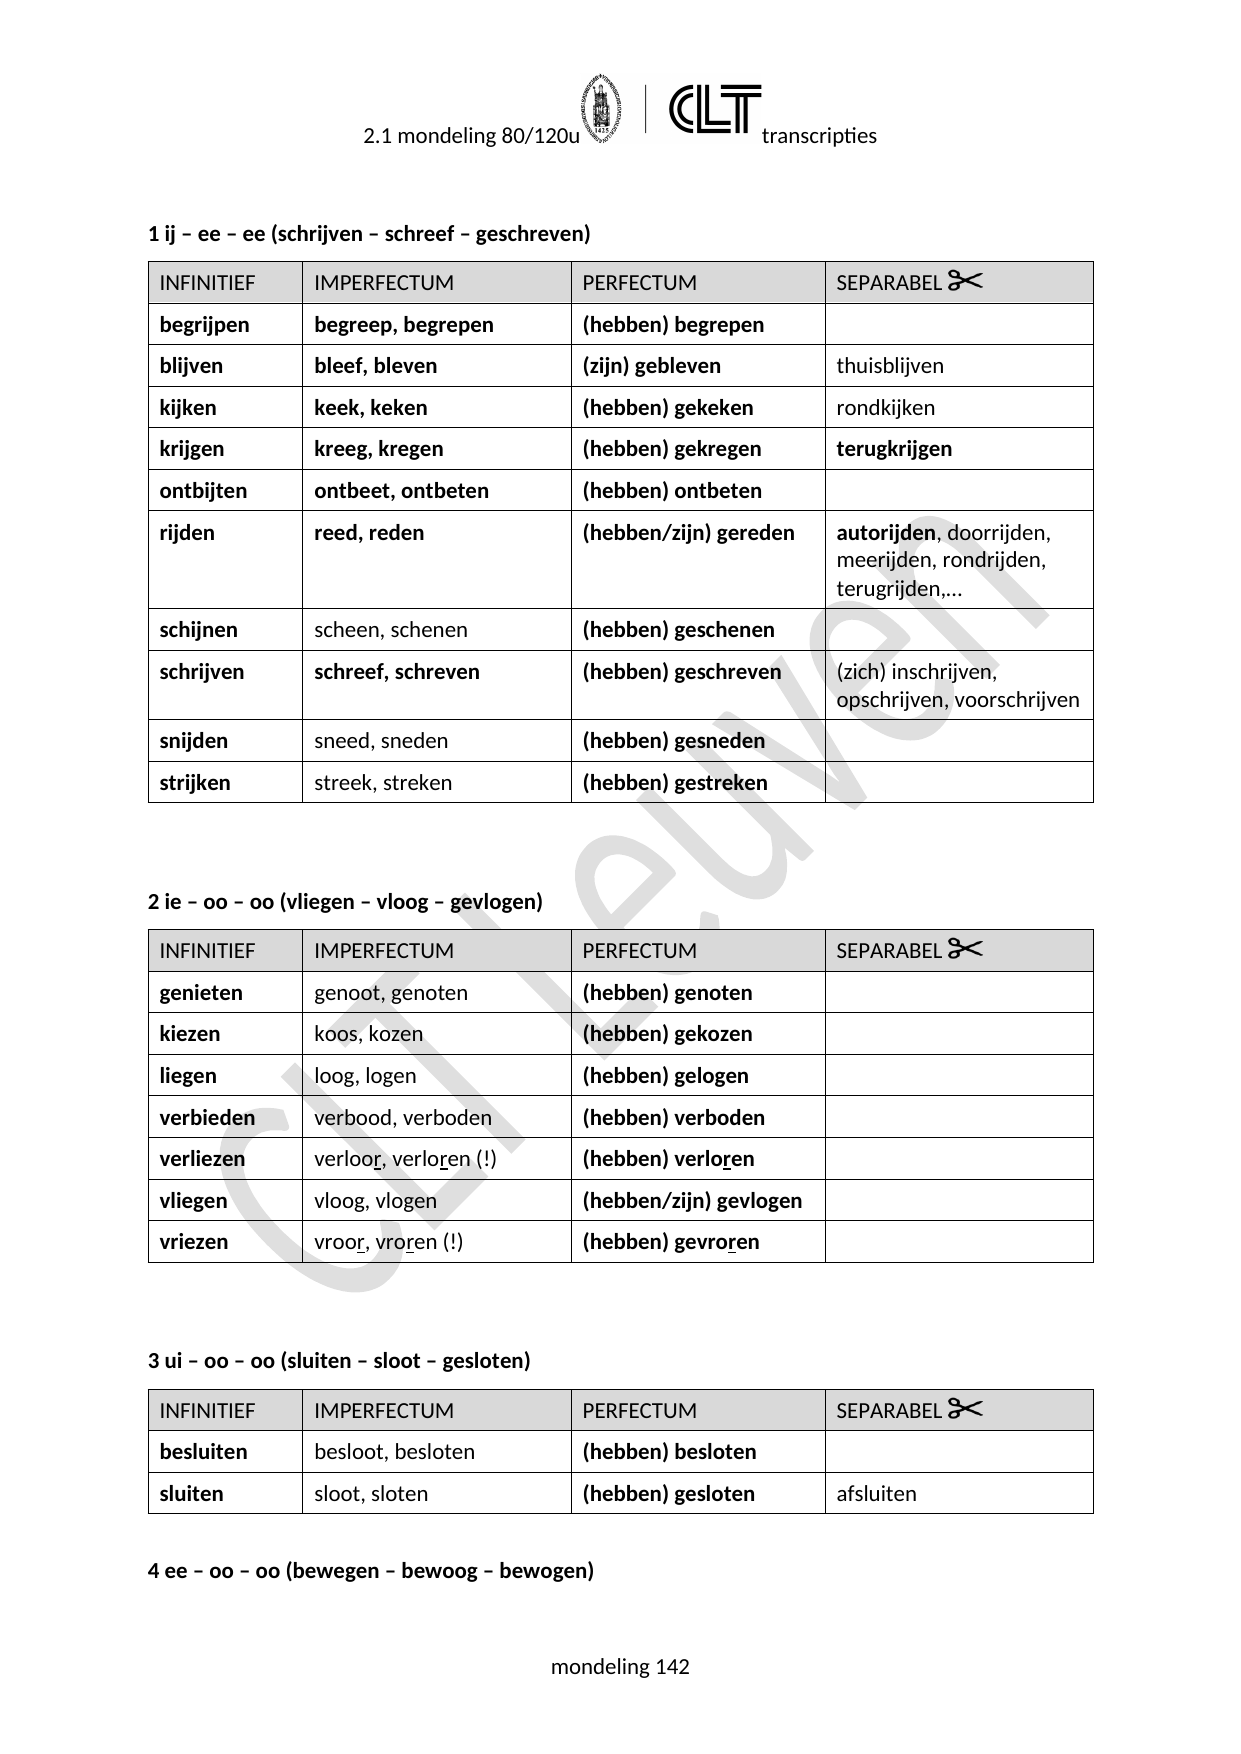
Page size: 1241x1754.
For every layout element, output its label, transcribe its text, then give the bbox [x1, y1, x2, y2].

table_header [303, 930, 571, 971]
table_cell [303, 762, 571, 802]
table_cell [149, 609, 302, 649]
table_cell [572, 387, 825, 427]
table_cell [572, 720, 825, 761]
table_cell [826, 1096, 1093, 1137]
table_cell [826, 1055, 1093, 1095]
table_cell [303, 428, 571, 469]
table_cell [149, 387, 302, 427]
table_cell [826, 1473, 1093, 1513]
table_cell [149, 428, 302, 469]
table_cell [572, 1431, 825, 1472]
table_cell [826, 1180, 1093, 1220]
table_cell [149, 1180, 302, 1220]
text 1 ij – ee – ee (schrijven – schreef – geschreven) [148, 219, 1093, 247]
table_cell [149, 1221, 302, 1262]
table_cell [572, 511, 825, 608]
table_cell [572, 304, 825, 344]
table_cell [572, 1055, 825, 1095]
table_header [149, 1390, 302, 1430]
picture [580, 73, 762, 144]
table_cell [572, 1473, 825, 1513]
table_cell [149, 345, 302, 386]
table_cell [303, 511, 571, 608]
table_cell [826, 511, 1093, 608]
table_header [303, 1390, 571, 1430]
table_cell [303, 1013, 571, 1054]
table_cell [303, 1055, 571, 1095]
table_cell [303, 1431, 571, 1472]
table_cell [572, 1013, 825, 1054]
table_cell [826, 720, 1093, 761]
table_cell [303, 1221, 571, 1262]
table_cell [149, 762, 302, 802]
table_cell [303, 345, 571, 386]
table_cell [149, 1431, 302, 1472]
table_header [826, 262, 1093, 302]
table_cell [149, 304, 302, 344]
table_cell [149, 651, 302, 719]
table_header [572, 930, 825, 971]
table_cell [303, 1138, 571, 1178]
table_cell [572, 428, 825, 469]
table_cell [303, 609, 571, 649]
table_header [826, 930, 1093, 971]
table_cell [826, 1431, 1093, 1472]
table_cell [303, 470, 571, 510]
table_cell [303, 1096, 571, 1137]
picture [947, 937, 984, 959]
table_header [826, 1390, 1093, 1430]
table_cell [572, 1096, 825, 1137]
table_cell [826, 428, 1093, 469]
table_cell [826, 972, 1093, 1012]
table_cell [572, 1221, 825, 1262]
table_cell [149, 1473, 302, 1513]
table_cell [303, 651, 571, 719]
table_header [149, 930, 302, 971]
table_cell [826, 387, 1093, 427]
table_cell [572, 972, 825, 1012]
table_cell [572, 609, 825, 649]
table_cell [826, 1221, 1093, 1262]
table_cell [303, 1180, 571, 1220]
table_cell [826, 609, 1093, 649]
text 4 ee – oo – oo (bewegen – bewoog – bewogen) [148, 1556, 1093, 1584]
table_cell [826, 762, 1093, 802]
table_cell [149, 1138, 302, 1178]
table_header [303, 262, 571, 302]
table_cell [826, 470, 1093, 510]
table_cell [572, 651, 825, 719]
picture [947, 269, 984, 291]
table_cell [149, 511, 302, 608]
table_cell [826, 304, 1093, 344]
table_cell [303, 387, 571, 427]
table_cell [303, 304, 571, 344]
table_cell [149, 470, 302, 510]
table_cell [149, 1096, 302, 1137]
text 3 ui – oo – oo (sluiten – sloot – gesloten) [148, 1347, 1093, 1375]
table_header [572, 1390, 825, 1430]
text 2 ie – oo – oo (vliegen – vloog – gevlogen) [148, 887, 1093, 915]
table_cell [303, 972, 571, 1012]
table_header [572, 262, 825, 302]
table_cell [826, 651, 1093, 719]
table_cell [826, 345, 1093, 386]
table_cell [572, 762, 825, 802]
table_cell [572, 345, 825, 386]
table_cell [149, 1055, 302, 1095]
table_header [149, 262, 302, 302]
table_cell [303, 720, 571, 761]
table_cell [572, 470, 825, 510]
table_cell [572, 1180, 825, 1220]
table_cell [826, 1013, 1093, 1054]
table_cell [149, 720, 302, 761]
picture [947, 1397, 984, 1419]
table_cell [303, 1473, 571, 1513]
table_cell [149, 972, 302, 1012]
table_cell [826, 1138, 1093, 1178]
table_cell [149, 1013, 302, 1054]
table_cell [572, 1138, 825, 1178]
